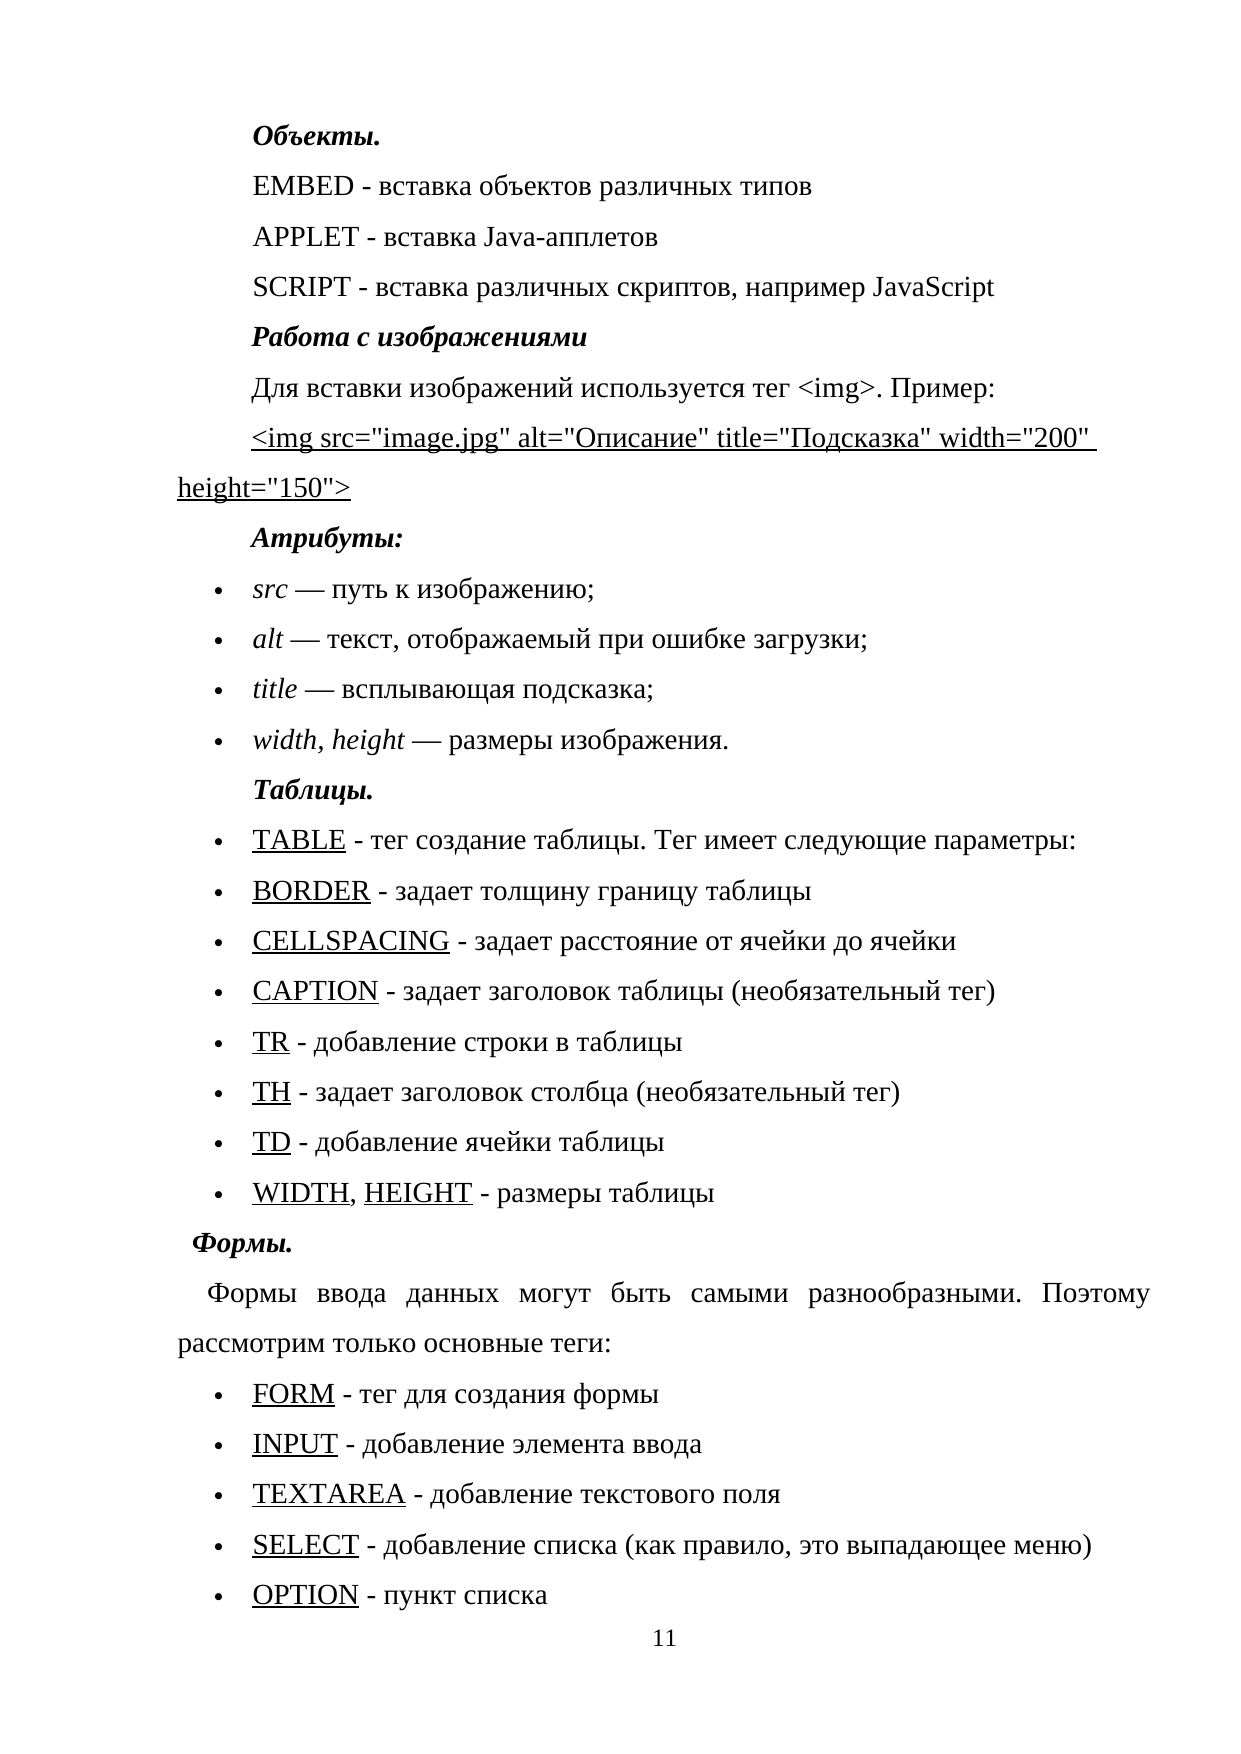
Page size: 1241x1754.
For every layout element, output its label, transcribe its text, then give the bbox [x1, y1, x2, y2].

list alt — текст, отображаемый при ошибке загрузки; [215, 621, 1152, 655]
list TEXTAREA - добавление текстового поля [215, 1477, 1152, 1510]
text Атрибуты: [177, 521, 1152, 554]
list OPTION - пункт списка [215, 1577, 1152, 1611]
text EMBED - вставка объектов различных типов [177, 168, 1152, 202]
text Формы. [177, 1225, 1152, 1258]
list FORM - тег для создания формы [215, 1376, 1152, 1409]
list CAPTION - задает заголовок таблицы (необязательный тег) [215, 973, 1152, 1007]
list WIDTH, HEIGHT - размеры таблицы [215, 1175, 1152, 1208]
list src — путь к изображению; [215, 571, 1152, 604]
list TABLE - тег создание таблицы. Тег имеет следующие параметры: [215, 822, 1152, 856]
text Формы ввода данных могут быть самыми разнообразными. Поэтому рассмотрим только основные теги: [177, 1275, 1152, 1359]
text Работа с изображениями [177, 319, 1152, 353]
text APPLET - вставка Java-апплетов [177, 219, 1152, 252]
list SELECT - добавление списка (как правило, это выпадающее меню) [215, 1527, 1152, 1560]
list TH - задает заголовок столбца (необязательный тег) [215, 1074, 1152, 1108]
list CELLSPACING - задает расстояние от ячейки до ячейки [215, 923, 1152, 957]
text Для вставки изображений используется тег <img>. Пример: [177, 370, 1152, 403]
list TR - добавление строки в таблицы [215, 1024, 1152, 1057]
text Объекты. [177, 118, 1152, 152]
list INPUT - добавление элемента ввода [215, 1426, 1152, 1460]
text <img src="image.jpg" alt="Описание" title="Подсказка" width="200" height="150"> [177, 420, 1152, 504]
list width, height — размеры изображения. [215, 722, 1152, 755]
list TD - добавление ячейки таблицы [215, 1124, 1152, 1158]
list Таблицы. [252, 772, 1152, 806]
list title — всплывающая подсказка; [215, 672, 1152, 705]
text SCRIPT - вставка различных скриптов, например JavaScript [177, 269, 1152, 303]
list BORDER - задает толщину границу таблицы [215, 873, 1152, 906]
